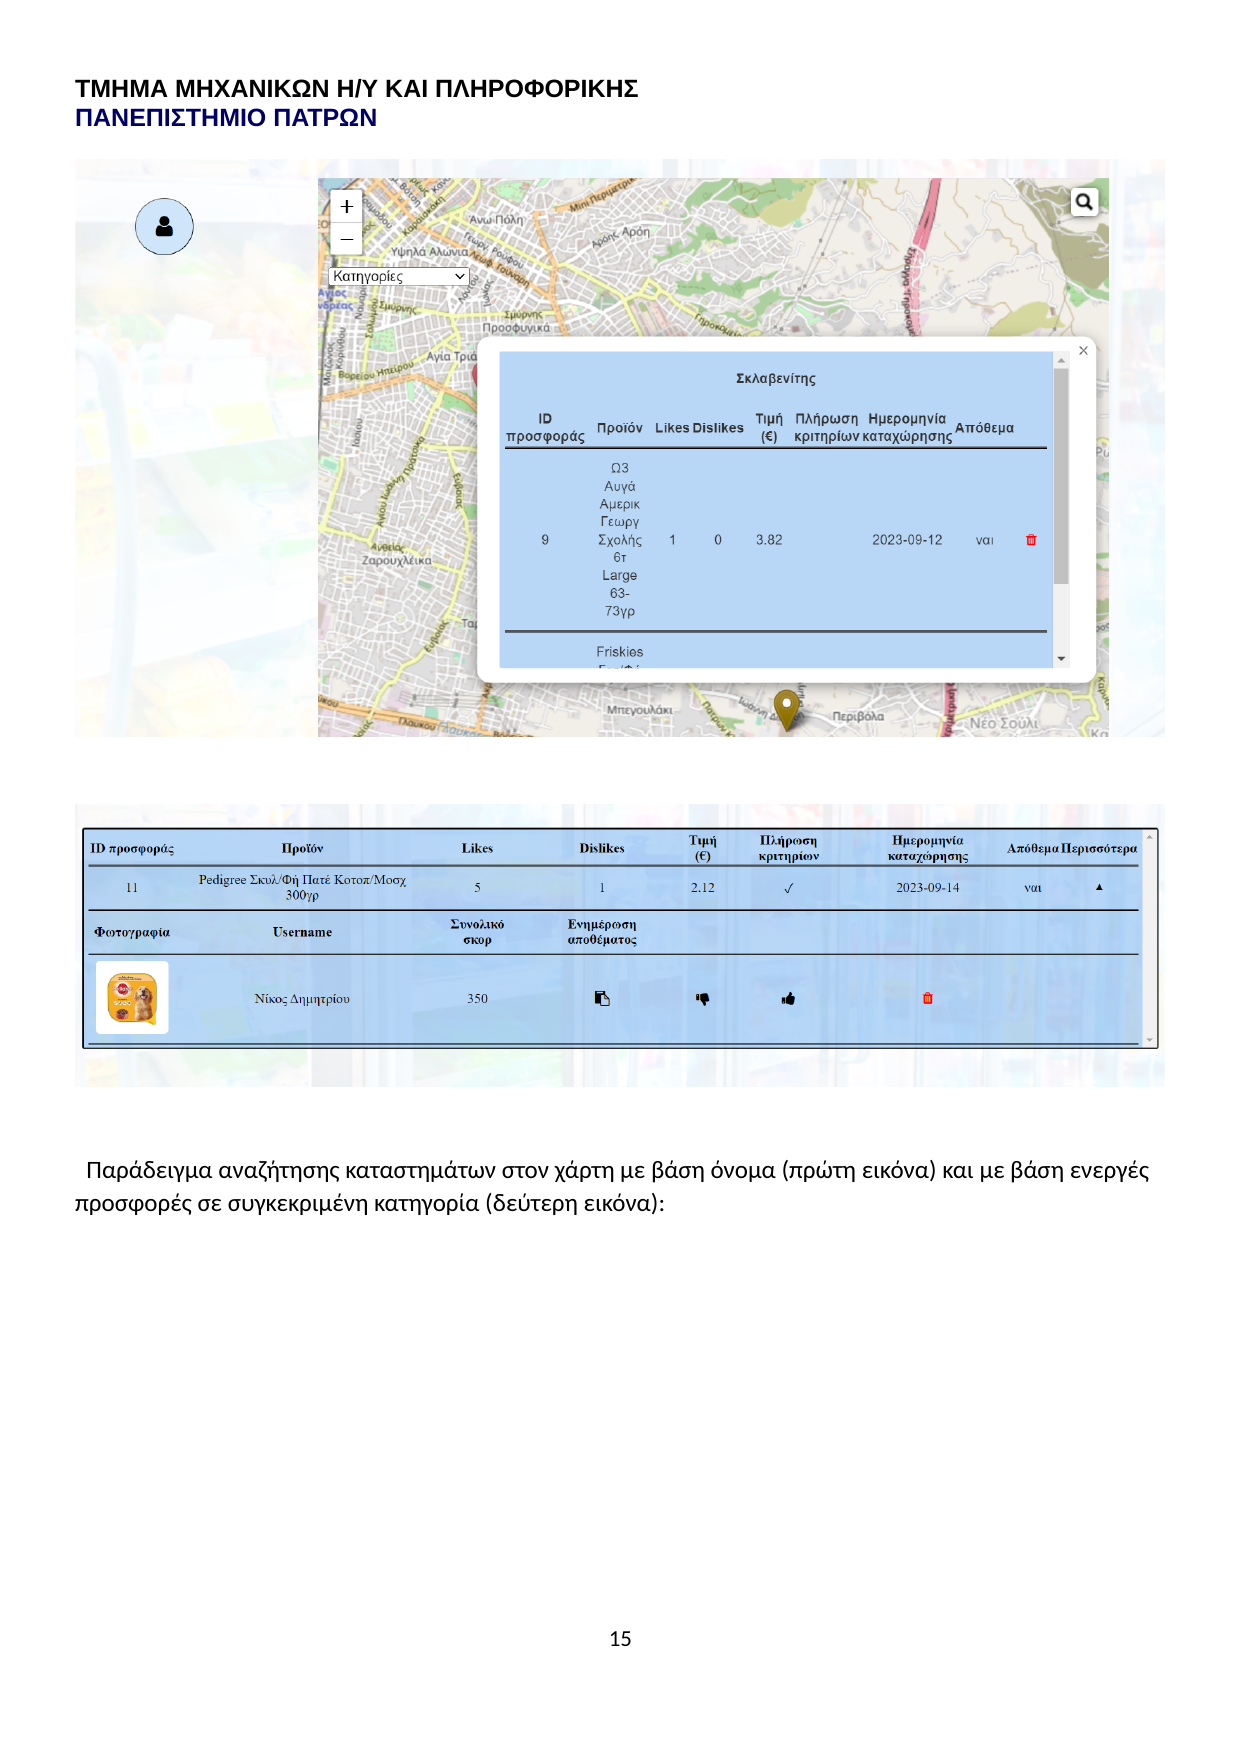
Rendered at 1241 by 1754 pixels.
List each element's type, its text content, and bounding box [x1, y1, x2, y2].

picture [75, 159, 1165, 737]
text Παράδειγμα αναζήτησης καταστημάτων στον χάρτη με βάση όνομα (πρώτη εικόνα) και με βάση ενεργές προσφορές σε συγκεκριμένη κατηγορία (δεύτερη εικόνα): [75, 1155, 1165, 1218]
picture [75, 804, 1165, 1087]
